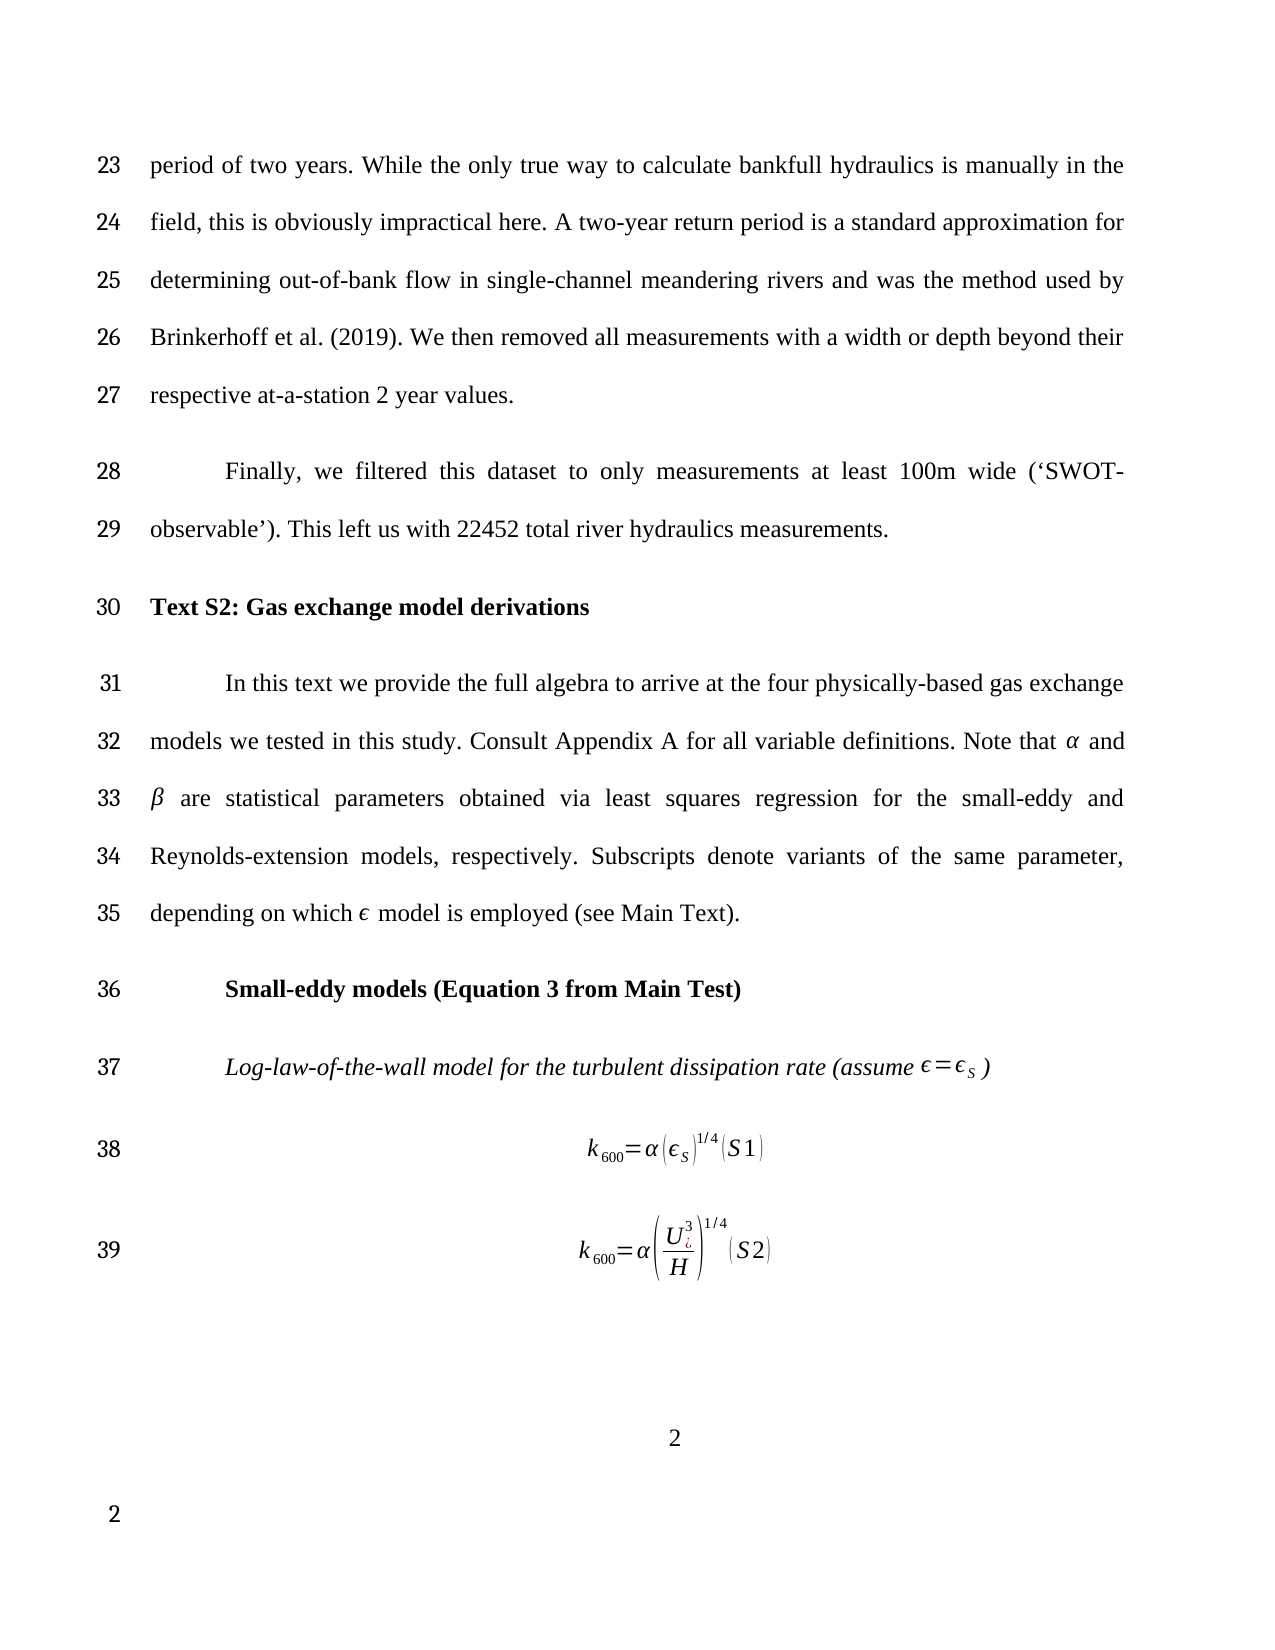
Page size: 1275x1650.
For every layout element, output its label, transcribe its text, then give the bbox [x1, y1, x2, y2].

text Finally, we filtered this dataset to only measurements at least 100m wide (‘SWOT-observable’). This left us with 22452 total river hydraulics measurements. [150, 456, 1125, 542]
text In this text we provide the full algebra to arrive at the four physically-based gas exchange models we tested in this study. Consult Appendix A for all variable definitions. Note that and are statistical parameters obtained via least squares regression for the small-eddy and Reynolds-extension models, respectively. Subscripts denote variants of the same parameter, depending on which model is employed (see Main Text). [150, 668, 1125, 927]
text Log-law-of-the-wall model for the turbulent dissipation rate (assume ) [150, 1051, 1125, 1082]
subtitle Text S2: Gas exchange model derivations [150, 592, 1125, 621]
text Small-eddy models (Equation 3 from Main Test) [150, 974, 1125, 1003]
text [150, 150, 1125, 409]
